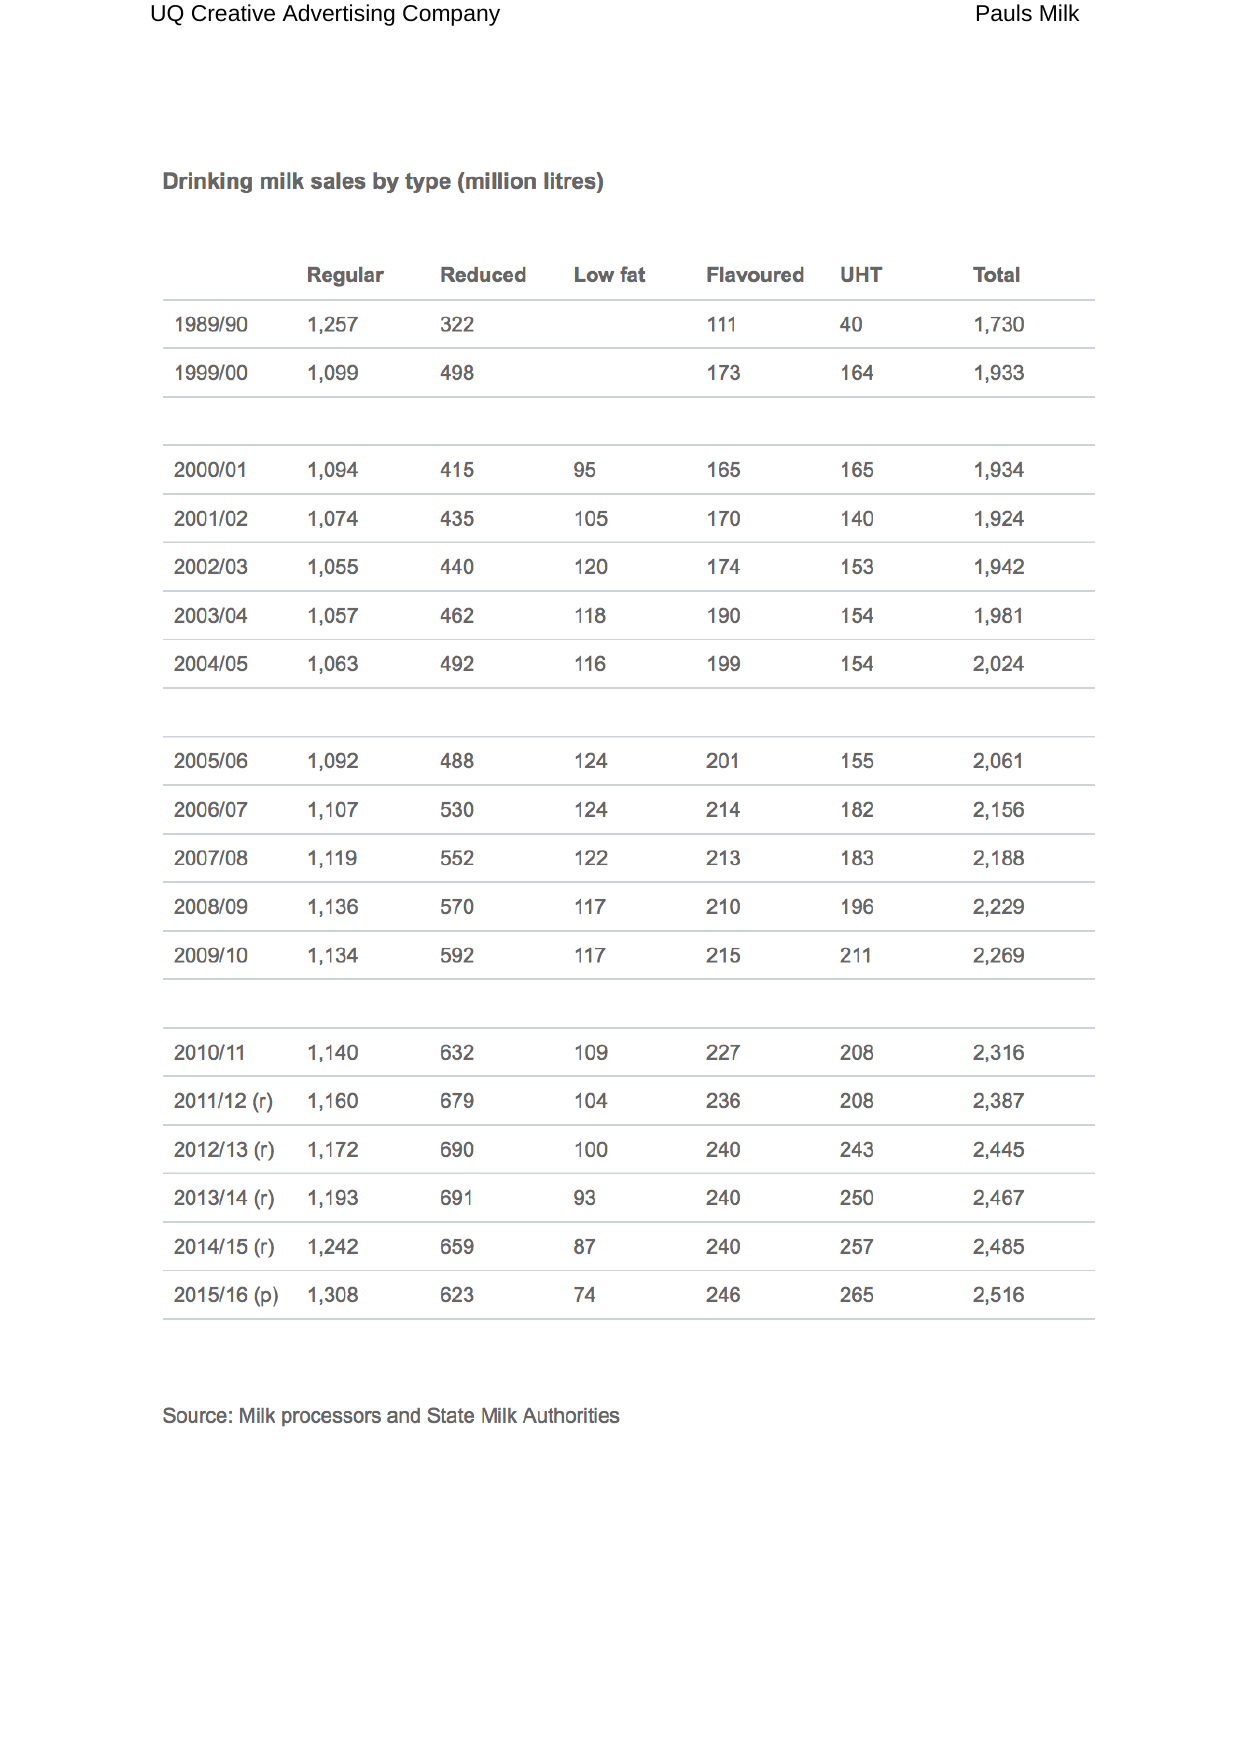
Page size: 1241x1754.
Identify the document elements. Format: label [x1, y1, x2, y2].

picture [150, 150, 1122, 1467]
